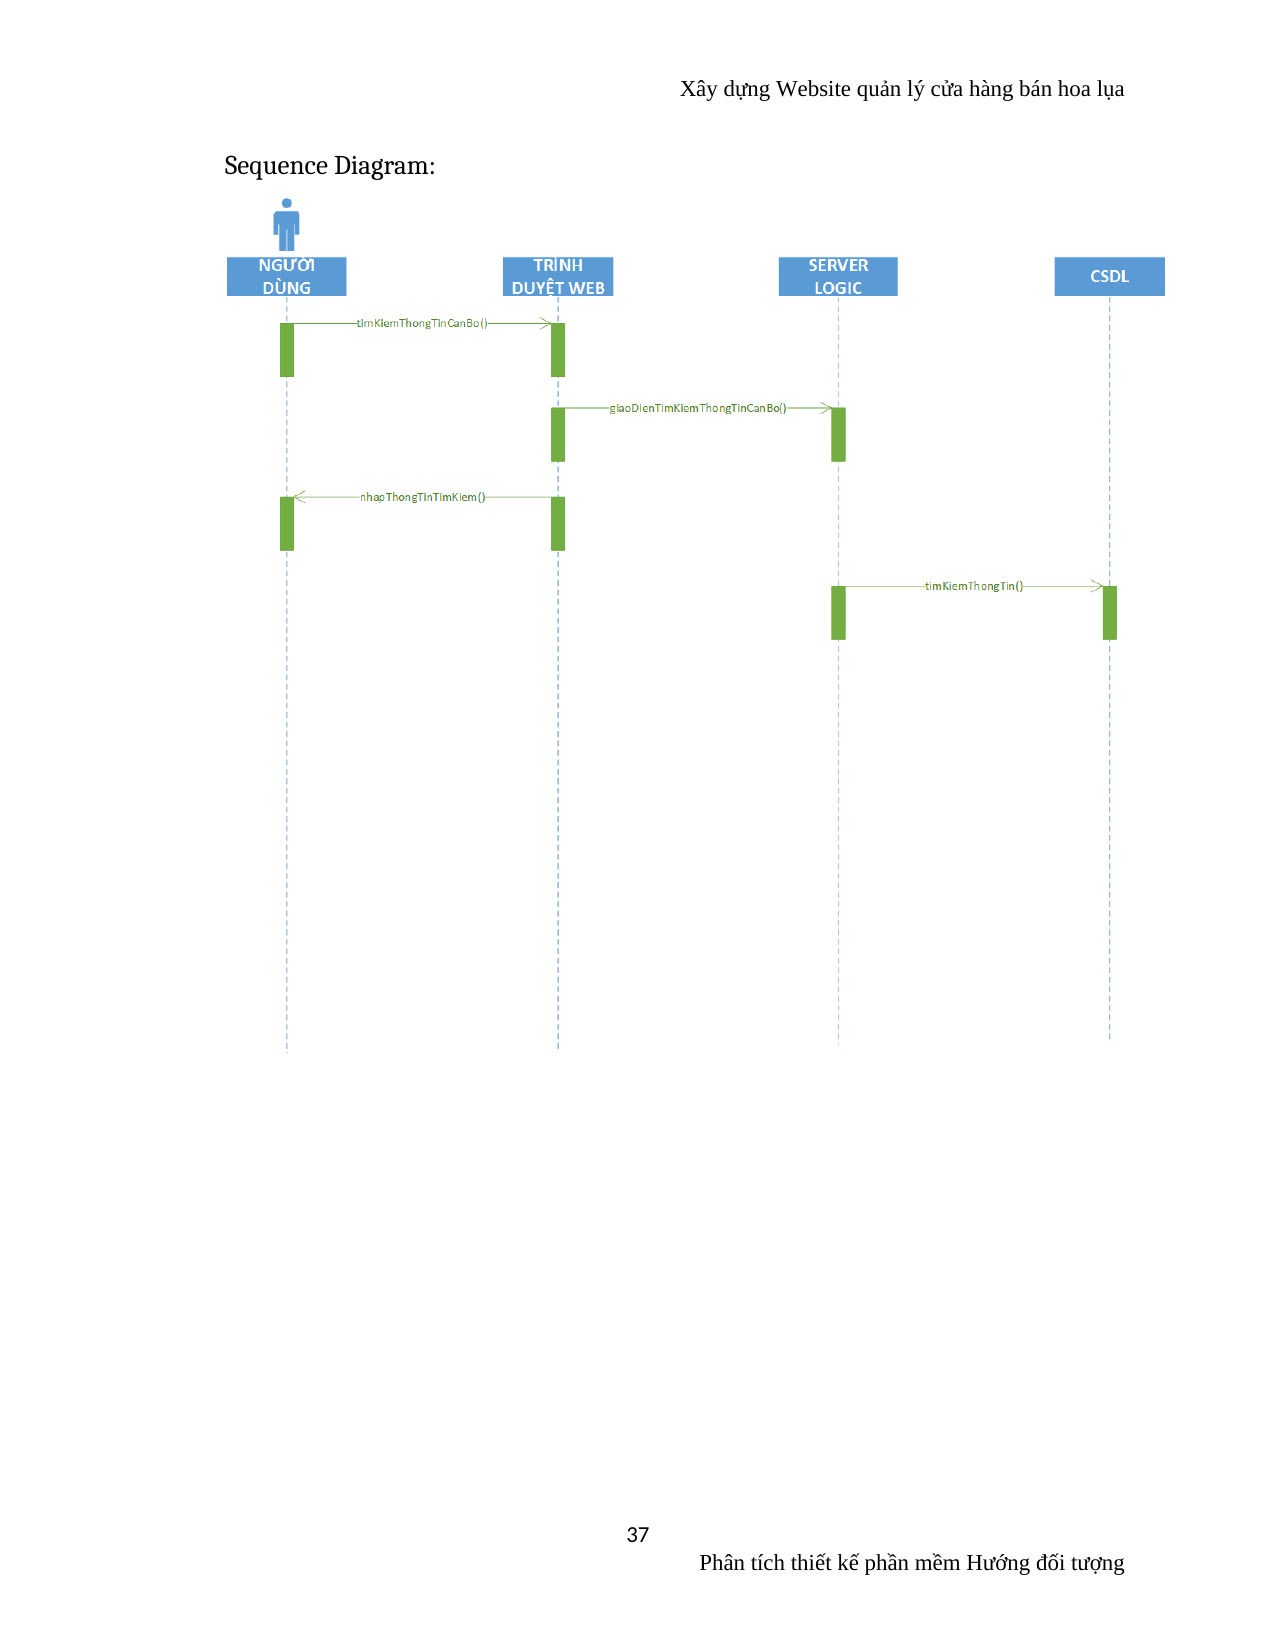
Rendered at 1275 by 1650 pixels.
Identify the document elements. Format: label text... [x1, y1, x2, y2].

list Sequence Diagram: [225, 150, 1125, 181]
picture [225, 196, 1166, 1054]
